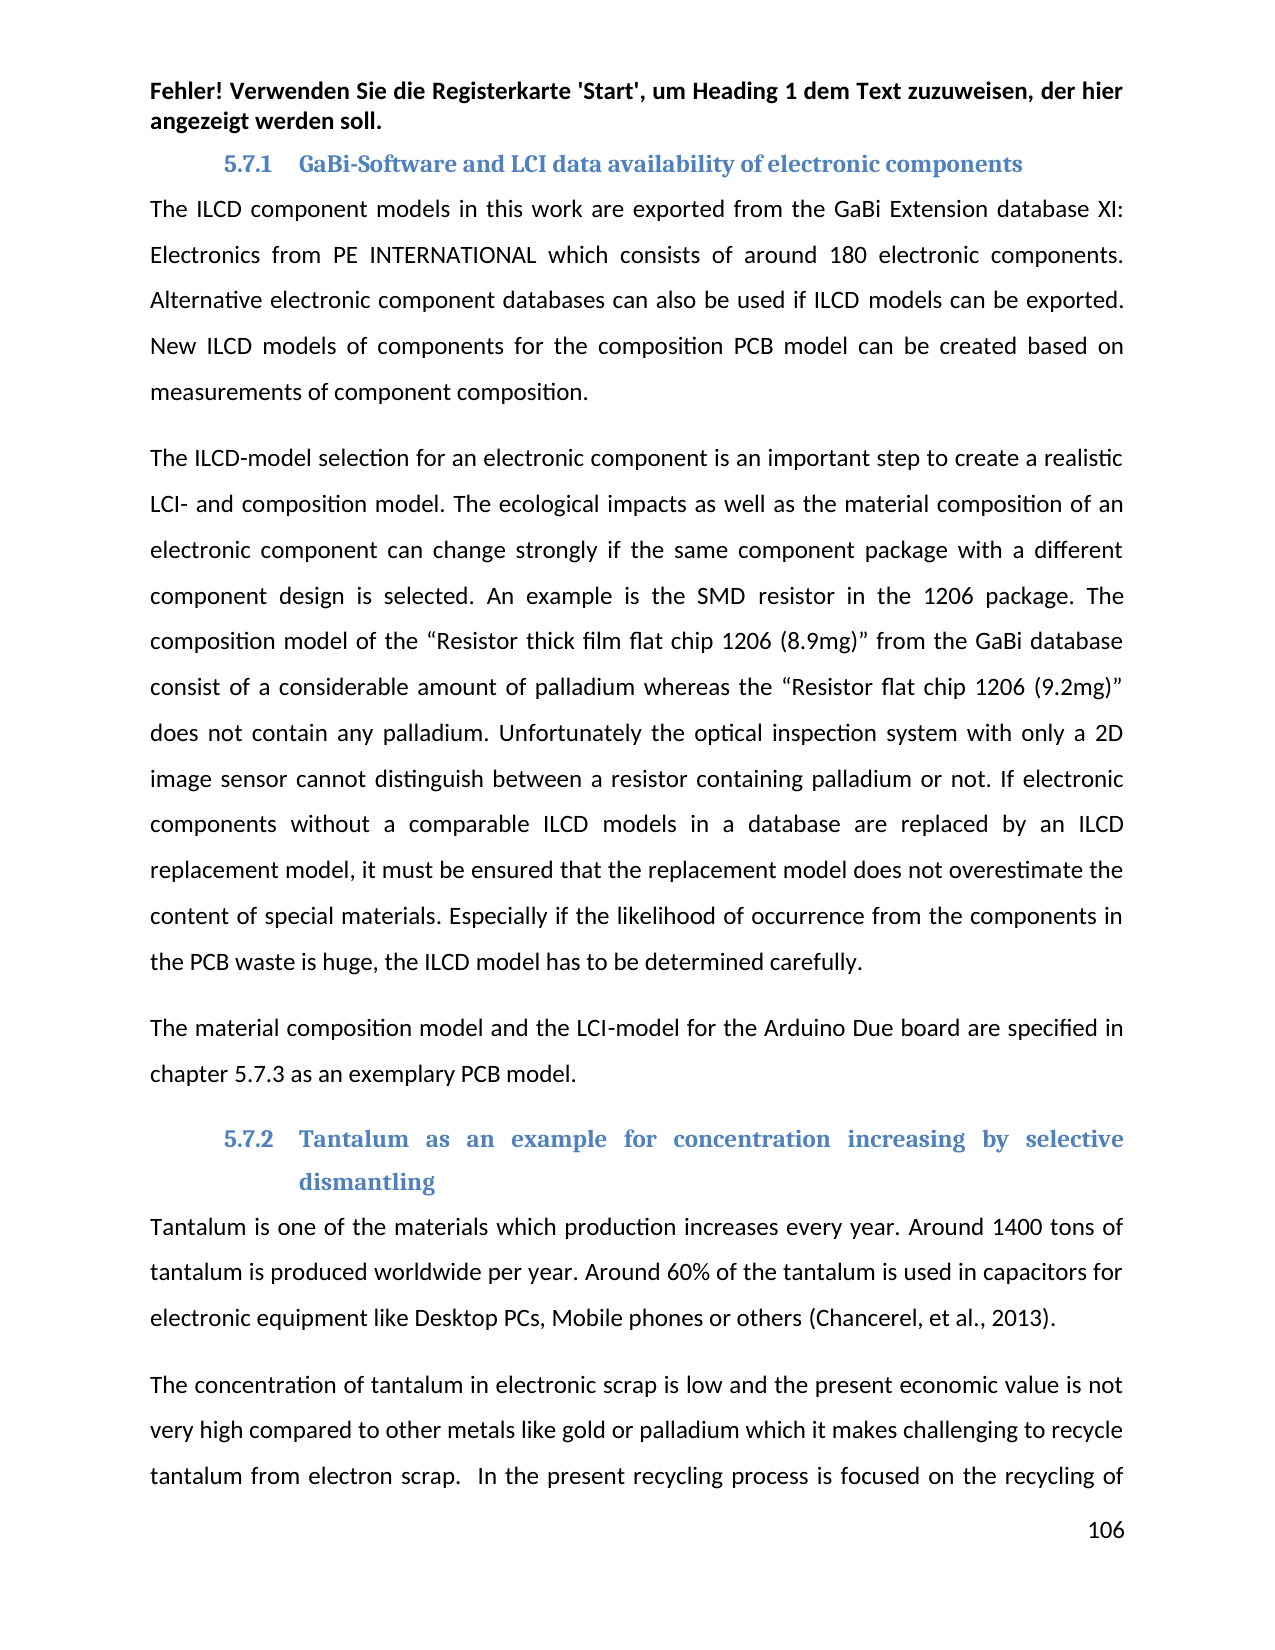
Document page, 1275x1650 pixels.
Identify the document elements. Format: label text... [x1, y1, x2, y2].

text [150, 1369, 1125, 1491]
subtitle Tantalum as an example for concentration increasing by selective dismantling [224, 1124, 1125, 1196]
text Tantalum is one of the materials which production increases every year. Around 1400 tons of tantalum is produced worldwide per year. Around 60% of the tantalum is used in capacitors for electronic equipment like Desktop PCs, Mobile phones or others . [150, 1211, 1125, 1333]
subtitle GaBi-Software and LCI data availability of electronic components [224, 150, 1125, 179]
text The ILCD-model selection for an electronic component is an important step to create a realistic LCI- and composition model. The ecological impacts as well as the material composition of an electronic component can change strongly if the same component package with a different component design is selected. An example is the SMD resistor in the 1206 package. The composition model of the “Resistor thick film flat chip 1206 (8.9mg)” from the GaBi database consist of a considerable amount of palladium whereas the “Resistor flat chip 1206 (9.2mg)” does not contain any palladium. Unfortunately the optical inspection system with only a 2D image sensor cannot distinguish between a resistor containing palladium or not. If electronic components without a comparable ILCD models in a database are replaced by an ILCD replacement model, it must be ensured that the replacement model does not overestimate the content of special materials. Especially if the likelihood of occurrence from the components in the PCB waste is huge, the ILCD model has to be determined carefully. [150, 443, 1125, 976]
text The ILCD component models in this work are exported from the GaBi Extension database XI: Electronics from PE INTERNATIONAL which consists of around 180 electronic components. Alternative electronic component databases can also be used if ILCD models can be exported. New ILCD models of components for the composition PCB model can be created based on measurements of component composition. [150, 193, 1125, 407]
text The material composition model and the LCI-model for the Arduino Due board are specified in chapter 5.7.3 as an exemplary PCB model. [150, 1012, 1125, 1088]
